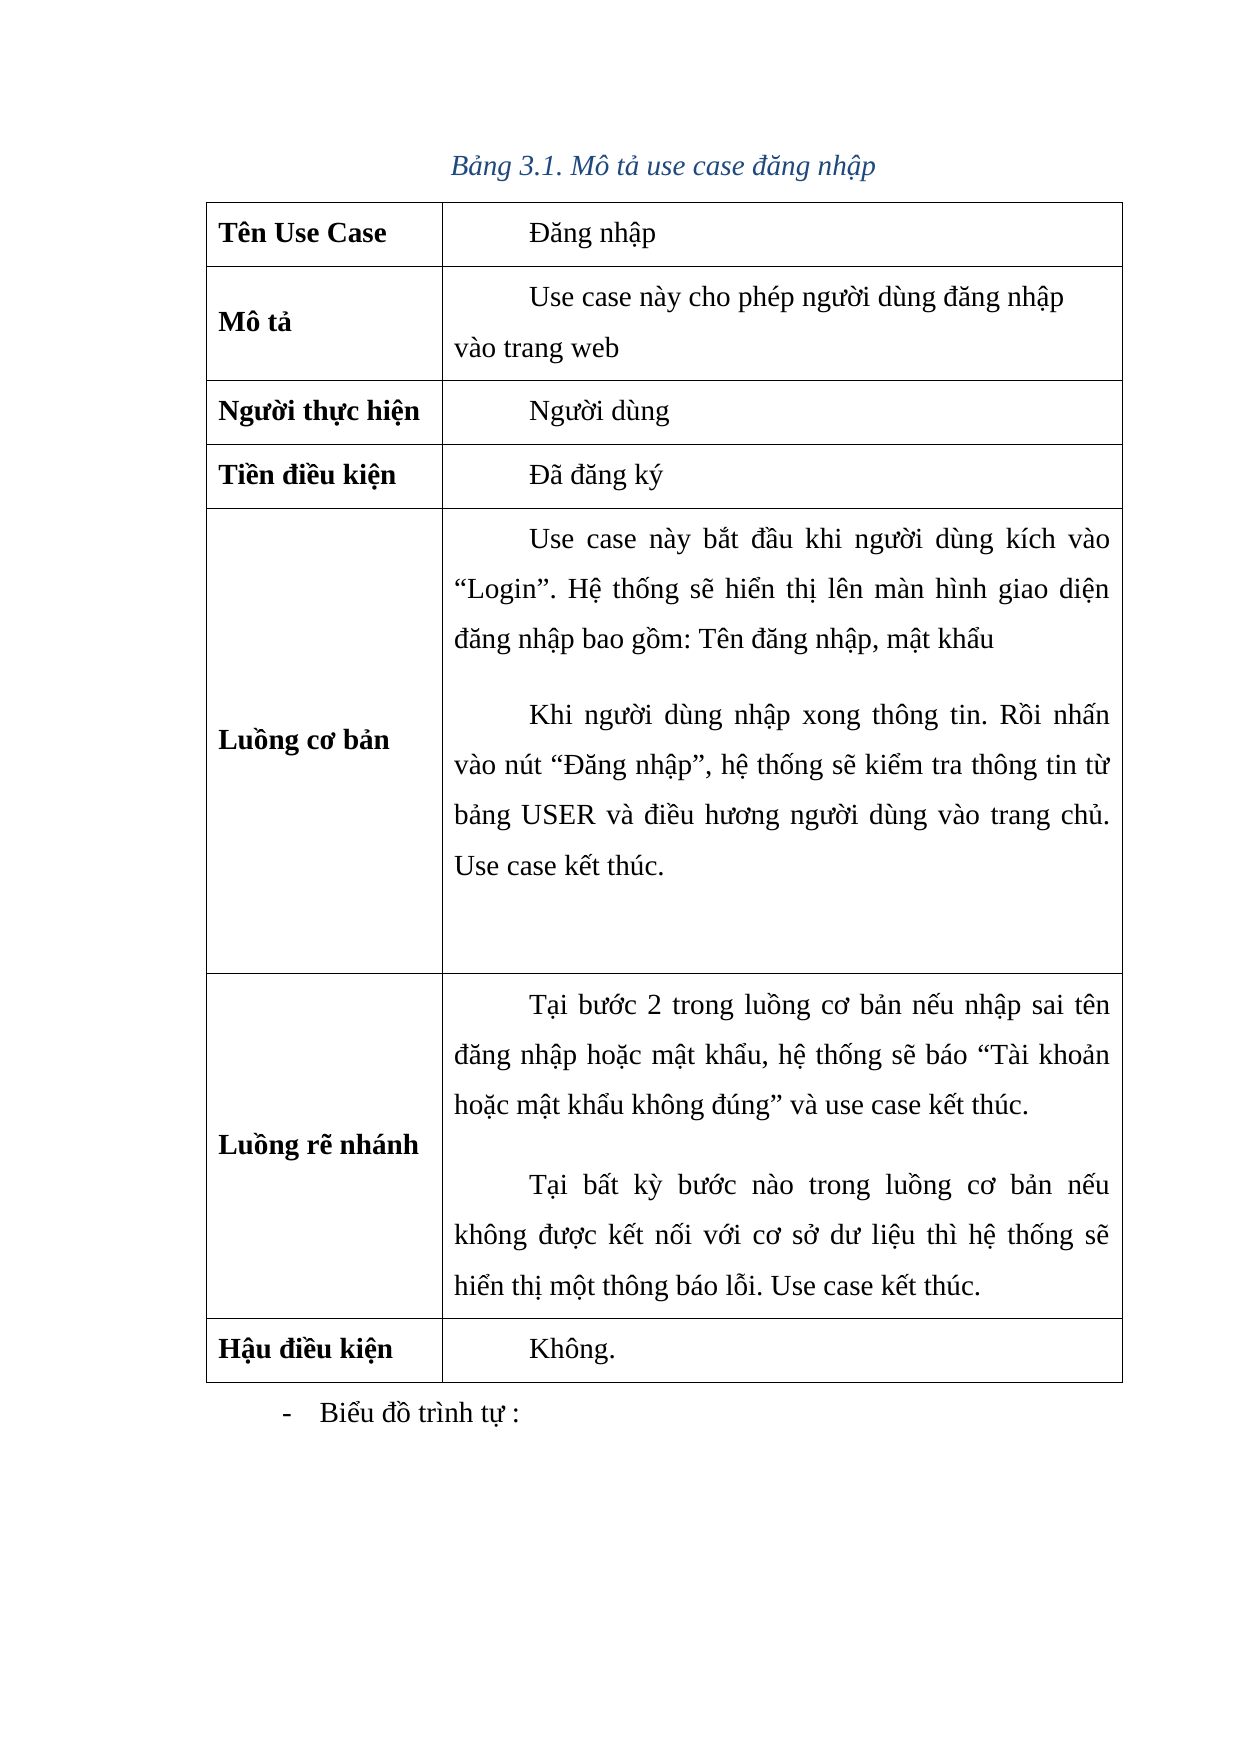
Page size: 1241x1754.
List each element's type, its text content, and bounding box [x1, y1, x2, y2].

table_cell Tiền điều kiện [207, 445, 442, 507]
table_cell Use case này bắt đầu khi người dùng kích vào “Login”. Hệ thống sẽ hiển thị lên màn hình giao diện đăng nhập bao gồm: Tên đăng nhập, mật khẩu Khi người dùng nhập xong thông tin. Rồi nhấn vào nút “Đăng nhập”, hệ thống sẽ kiểm tra thông tin từ bảng USER và điều hương người dùng vào trang chủ. Use case kết thúc. [443, 509, 1122, 973]
table_cell Đã đăng ký [443, 445, 1122, 507]
table_cell Use case này cho phép người dùng đăng nhập vào trang web [443, 267, 1122, 380]
table_cell Luồng rẽ nhánh [207, 974, 442, 1318]
text Bảng 3.1. Mô tả use case đăng nhập [207, 148, 1122, 181]
table_cell Không. [443, 1319, 1122, 1382]
table_cell Tại bước 2 trong luồng cơ bản nếu nhập sai tên đăng nhập hoặc mật khẩu, hệ thống sẽ báo “Tài khoản hoặc mật khẩu không đúng” và use case kết thúc. Tại bất kỳ bước nào trong luồng cơ bản nếu không được kết nối với cơ sở dư liệu thì hệ thống sẽ hiển thị một thông báo lỗi. Use case kết thúc. [443, 974, 1122, 1318]
table_cell Luồng cơ bản [207, 509, 442, 973]
table_header Tên Use Case [207, 203, 442, 266]
table_cell Mô tả [207, 267, 442, 380]
list Biểu đồ trình tự : [282, 1395, 1122, 1429]
table_cell Người dùng [443, 381, 1122, 444]
table_cell Hậu điều kiện [207, 1319, 442, 1382]
table_cell Người thực hiện [207, 381, 442, 444]
table_header Đăng nhập [443, 203, 1122, 266]
